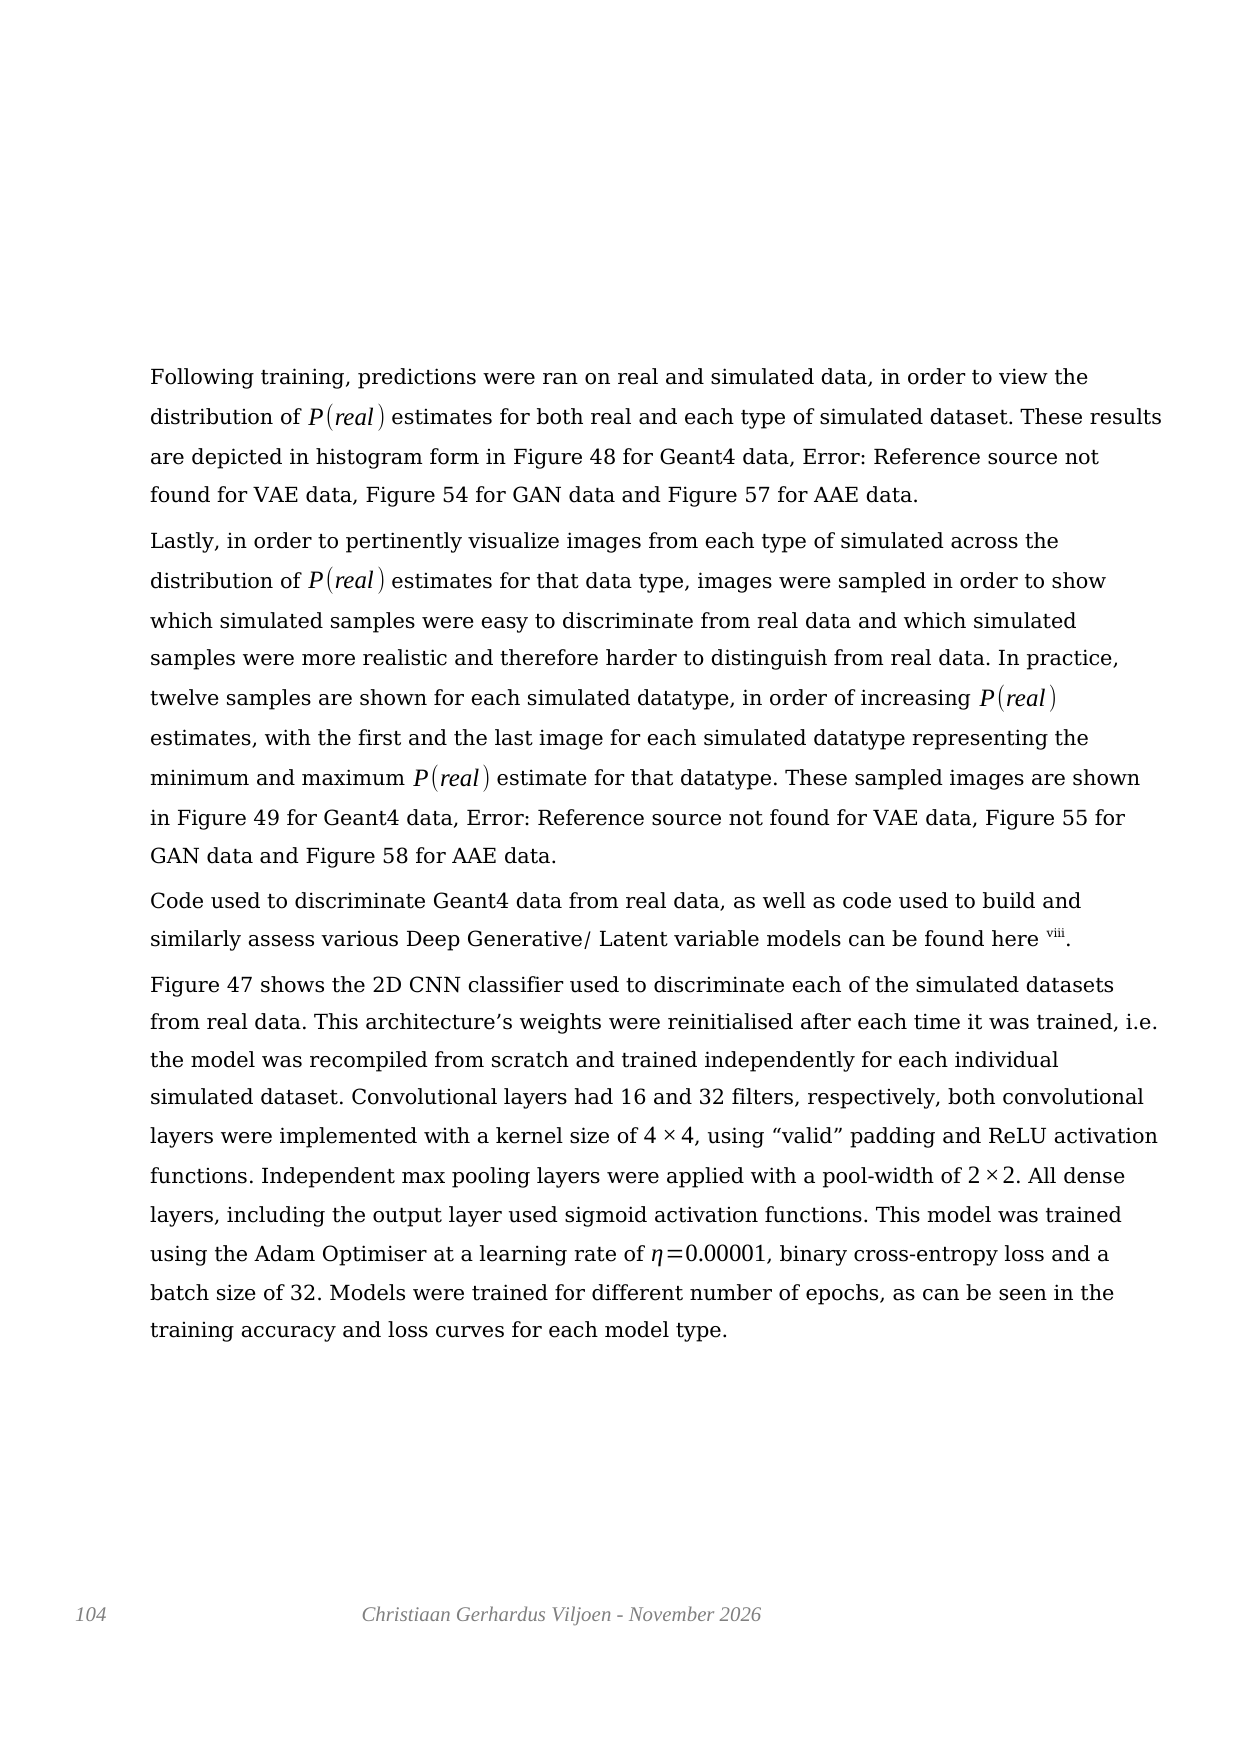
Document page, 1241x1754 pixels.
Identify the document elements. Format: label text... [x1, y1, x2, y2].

text Code used to discriminate Geant4 data from real data, as well as code used to build and similarly assess various Deep Generative/ Latent variable models can be found here . [150, 888, 1165, 951]
text Figure 40 shows the 2D CNN classifier used to discriminate each of the simulated datasets from real data. This architecture’s weights were reinitialised after each time it was trained, i.e. the model was recompiled from scratch and trained independently for each individual simulated dataset. Convolutional layers had 16 and 32 filters, respectively, both convolutional layers were implemented with a kernel size of , using “valid” padding and ReLU activation functions. Independent max pooling layers were applied with a pool-width of . All dense layers, including the output layer used sigmoid activation functions. This model was trained using the Adam Optimiser at a learning rate of , binary cross-entropy loss and a batch size of 32. Models were trained for different number of epochs, as can be seen in the training accuracy and loss curves for each model type. [150, 972, 1165, 1342]
